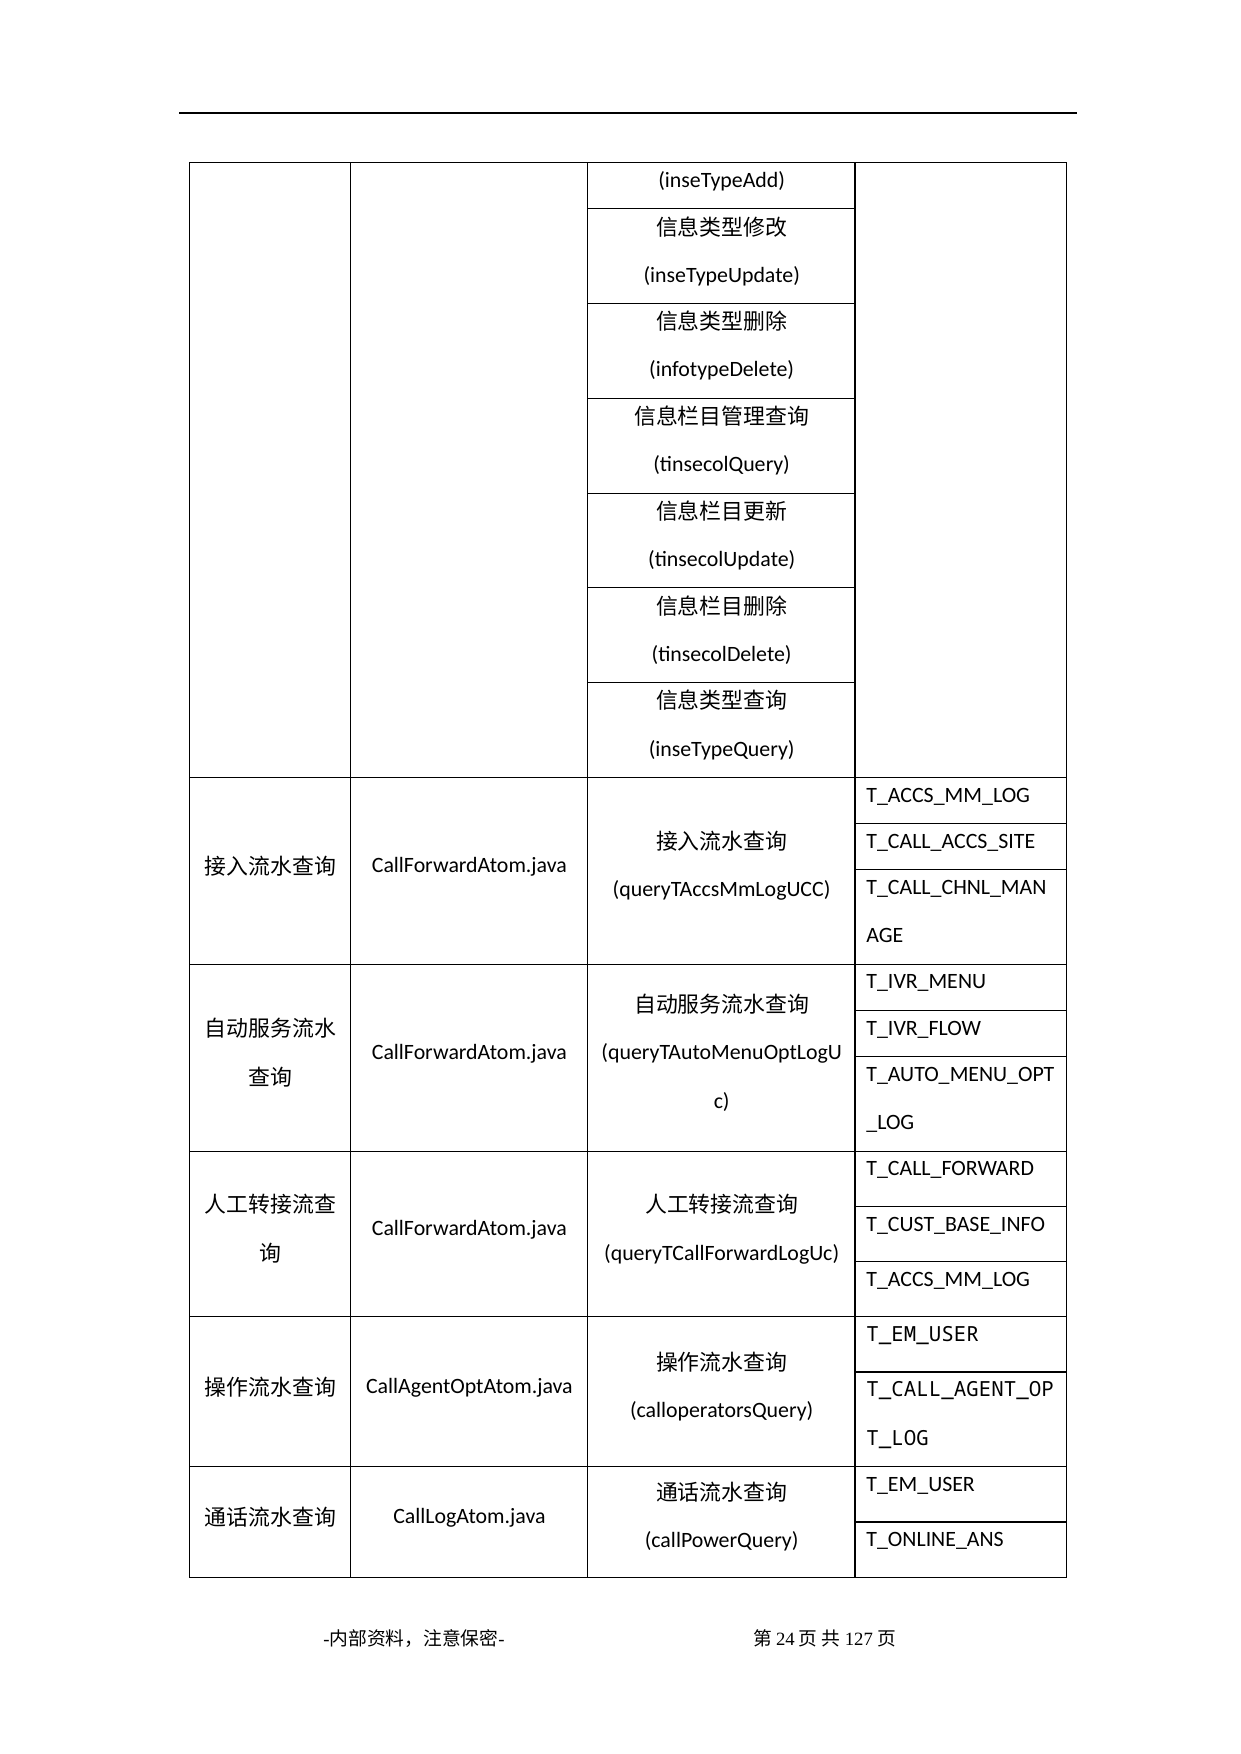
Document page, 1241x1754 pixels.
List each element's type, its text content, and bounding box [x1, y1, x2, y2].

table_cell T_ACCS_MM_LOG [856, 778, 1066, 823]
table_cell 信息栏目管理查询(tinsecolQuery) [588, 399, 854, 492]
table_cell 接入流水查询 [190, 778, 350, 964]
table_cell 信息类型修改(inseTypeUpdate) [588, 209, 854, 303]
table_cell 信息类型新增(inseTypeAdd) [588, 163, 854, 208]
table_cell 自动服务流水查询(queryTAutoMenuOptLogUc) [588, 965, 854, 1151]
table_cell T_CUST_BASE_INFO [856, 1207, 1066, 1261]
table_cell T_ONLINE_ANS [856, 1523, 1066, 1577]
table_cell T_CALL_FORWARD [856, 1152, 1066, 1206]
table_cell T_CALL_AGENT_OPT_LOG [856, 1373, 1066, 1466]
table_cell 信息栏目更新(tinsecolUpdate) [588, 494, 854, 587]
table_cell 人工转接流查询 [190, 1152, 350, 1316]
table_cell CallForwardAtom.java [351, 965, 587, 1151]
table_cell 人工转接流查询(queryTCallForwardLogUc) [588, 1152, 854, 1316]
table_cell 通话流水查询 [190, 1467, 350, 1577]
table_cell 信息类型删除(infotypeDelete) [588, 304, 854, 398]
table_cell T_CALL_CHNL_MANAGE [856, 870, 1066, 964]
table_cell CallForwardAtom.java [351, 778, 587, 964]
table_cell CallAgentOptAtom.java [351, 1317, 587, 1466]
table_cell T_IVR_MENU [856, 965, 1066, 1010]
table_cell T_ACCS_MM_LOG [856, 1262, 1066, 1316]
table_cell T_EM_USER [856, 1467, 1066, 1521]
table_cell 接入流水查询(queryTAccsMmLogUCC) [588, 778, 854, 964]
table_cell 信息类型查询(inseTypeQuery) [588, 683, 854, 777]
table_cell 操作流水查询 [190, 1317, 350, 1466]
table_cell T_AUTO_MENU_OPT_LOG [856, 1057, 1066, 1151]
table_cell 通话流水查询(callPowerQuery) [588, 1467, 854, 1577]
table_cell T_IVR_FLOW [856, 1011, 1066, 1056]
table_cell T_EM_USER [856, 1317, 1066, 1371]
table_cell T_CALL_ACCS_SITE [856, 824, 1066, 869]
table_cell 操作流水查询(calloperatorsQuery) [588, 1317, 854, 1466]
table_cell CallLogAtom.java [351, 1467, 587, 1577]
table_cell CallForwardAtom.java [351, 1152, 587, 1316]
table_cell 自动服务流水查询 [190, 965, 350, 1151]
table_cell 信息栏目删除(tinsecolDelete) [588, 588, 854, 682]
